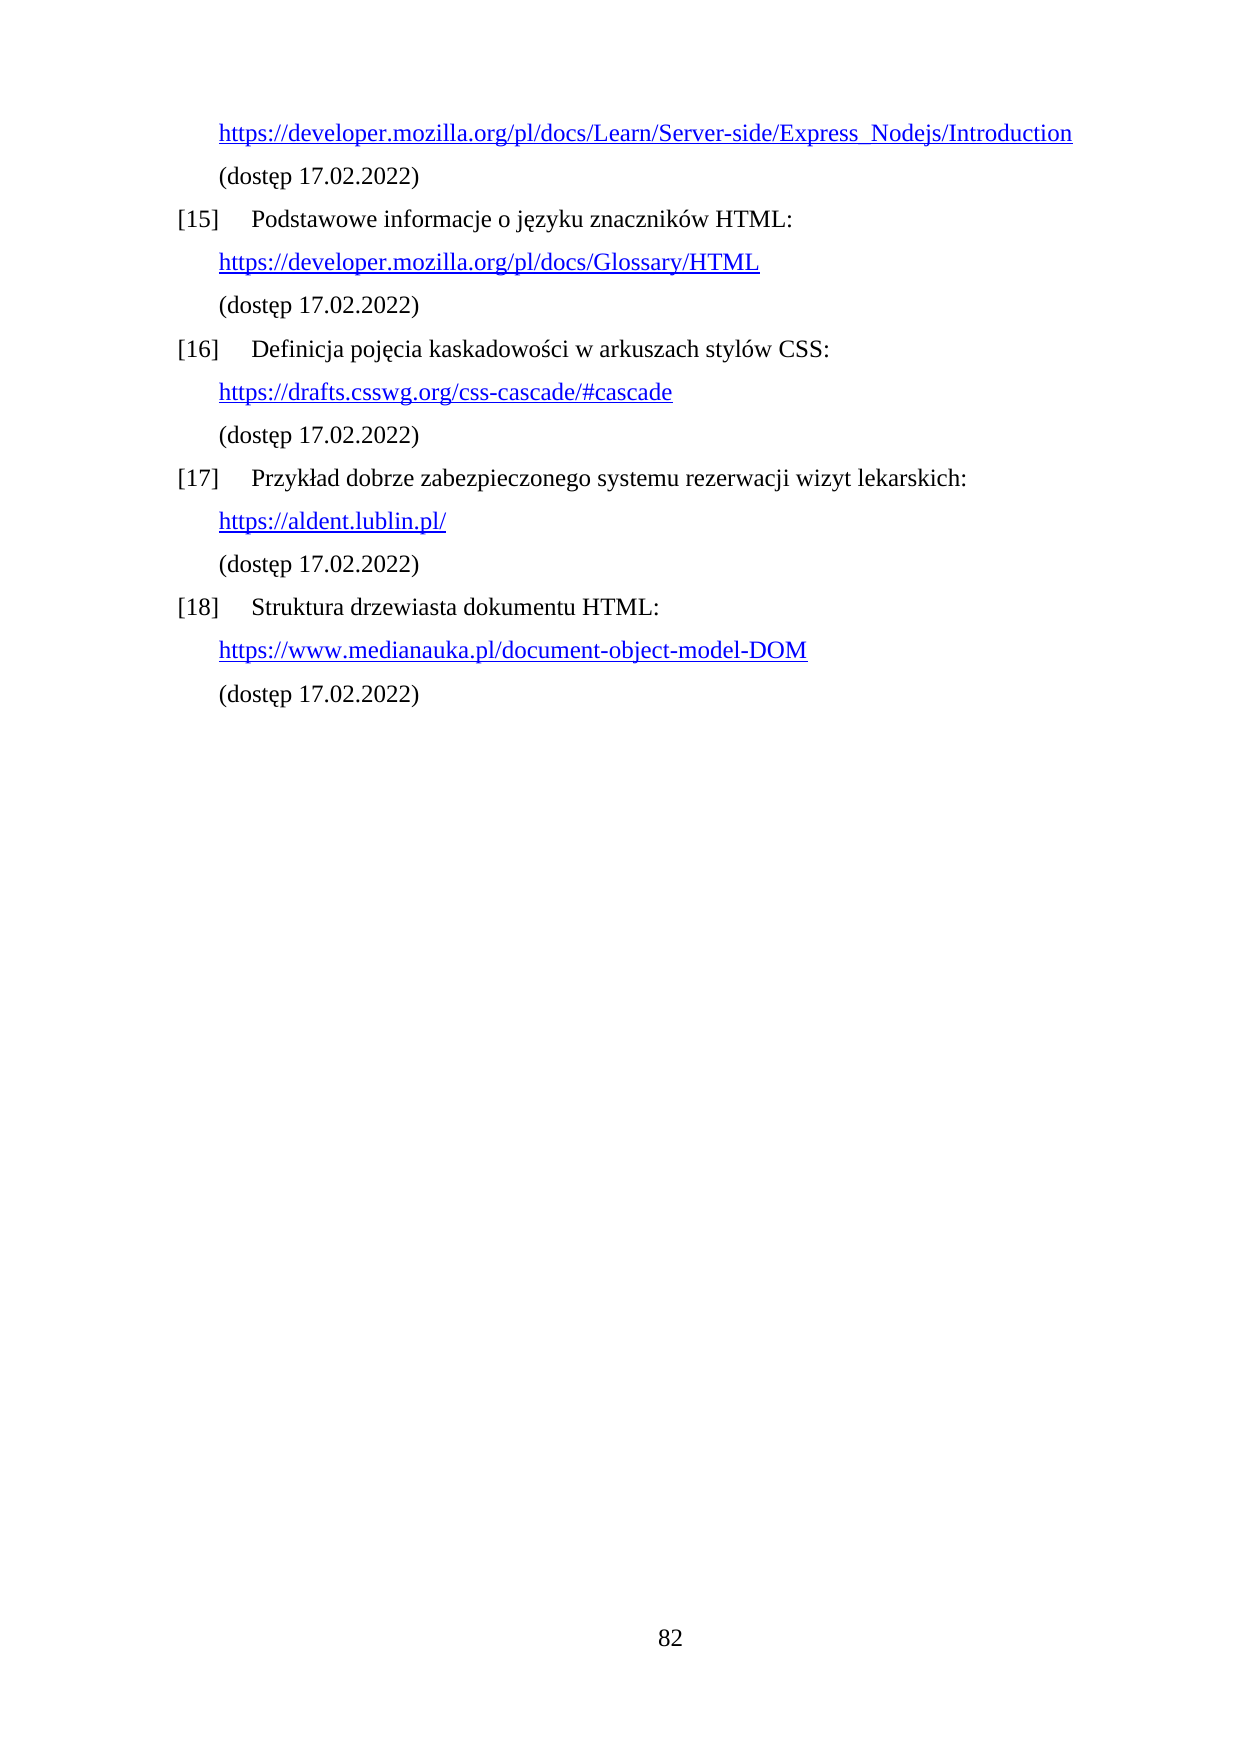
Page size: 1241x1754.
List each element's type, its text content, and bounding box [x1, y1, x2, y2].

list (dostęp 17.02.2022) [218, 161, 1122, 190]
list (dostęp 17.02.2022) [218, 679, 1122, 707]
list (dostęp 17.02.2022) [218, 549, 1122, 578]
list (dostęp 17.02.2022) [218, 420, 1122, 449]
list Przykład dobrze zabezpieczonego systemu rezerwacji wizyt lekarskich: [177, 463, 1122, 492]
list https://drafts.csswg.org/css-cascade/#cascade [218, 377, 1122, 406]
list https://www.medianauka.pl/document-object-model-DOM [218, 636, 1122, 664]
list https://developer.mozilla.org/pl/docs/Learn/Server-side/Express_Nodejs/Introduction [218, 118, 1122, 147]
list Struktura drzewiasta dokumentu HTML: [177, 592, 1122, 621]
list (dostęp 17.02.2022) [218, 291, 1122, 319]
list Podstawowe informacje o języku znaczników HTML: [177, 204, 1122, 233]
list https://aldent.lublin.pl/ [218, 506, 1122, 535]
list https://developer.mozilla.org/pl/docs/Glossary/HTML [218, 247, 1122, 276]
list Definicja pojęcia kaskadowości w arkuszach stylów CSS: [177, 334, 1122, 362]
